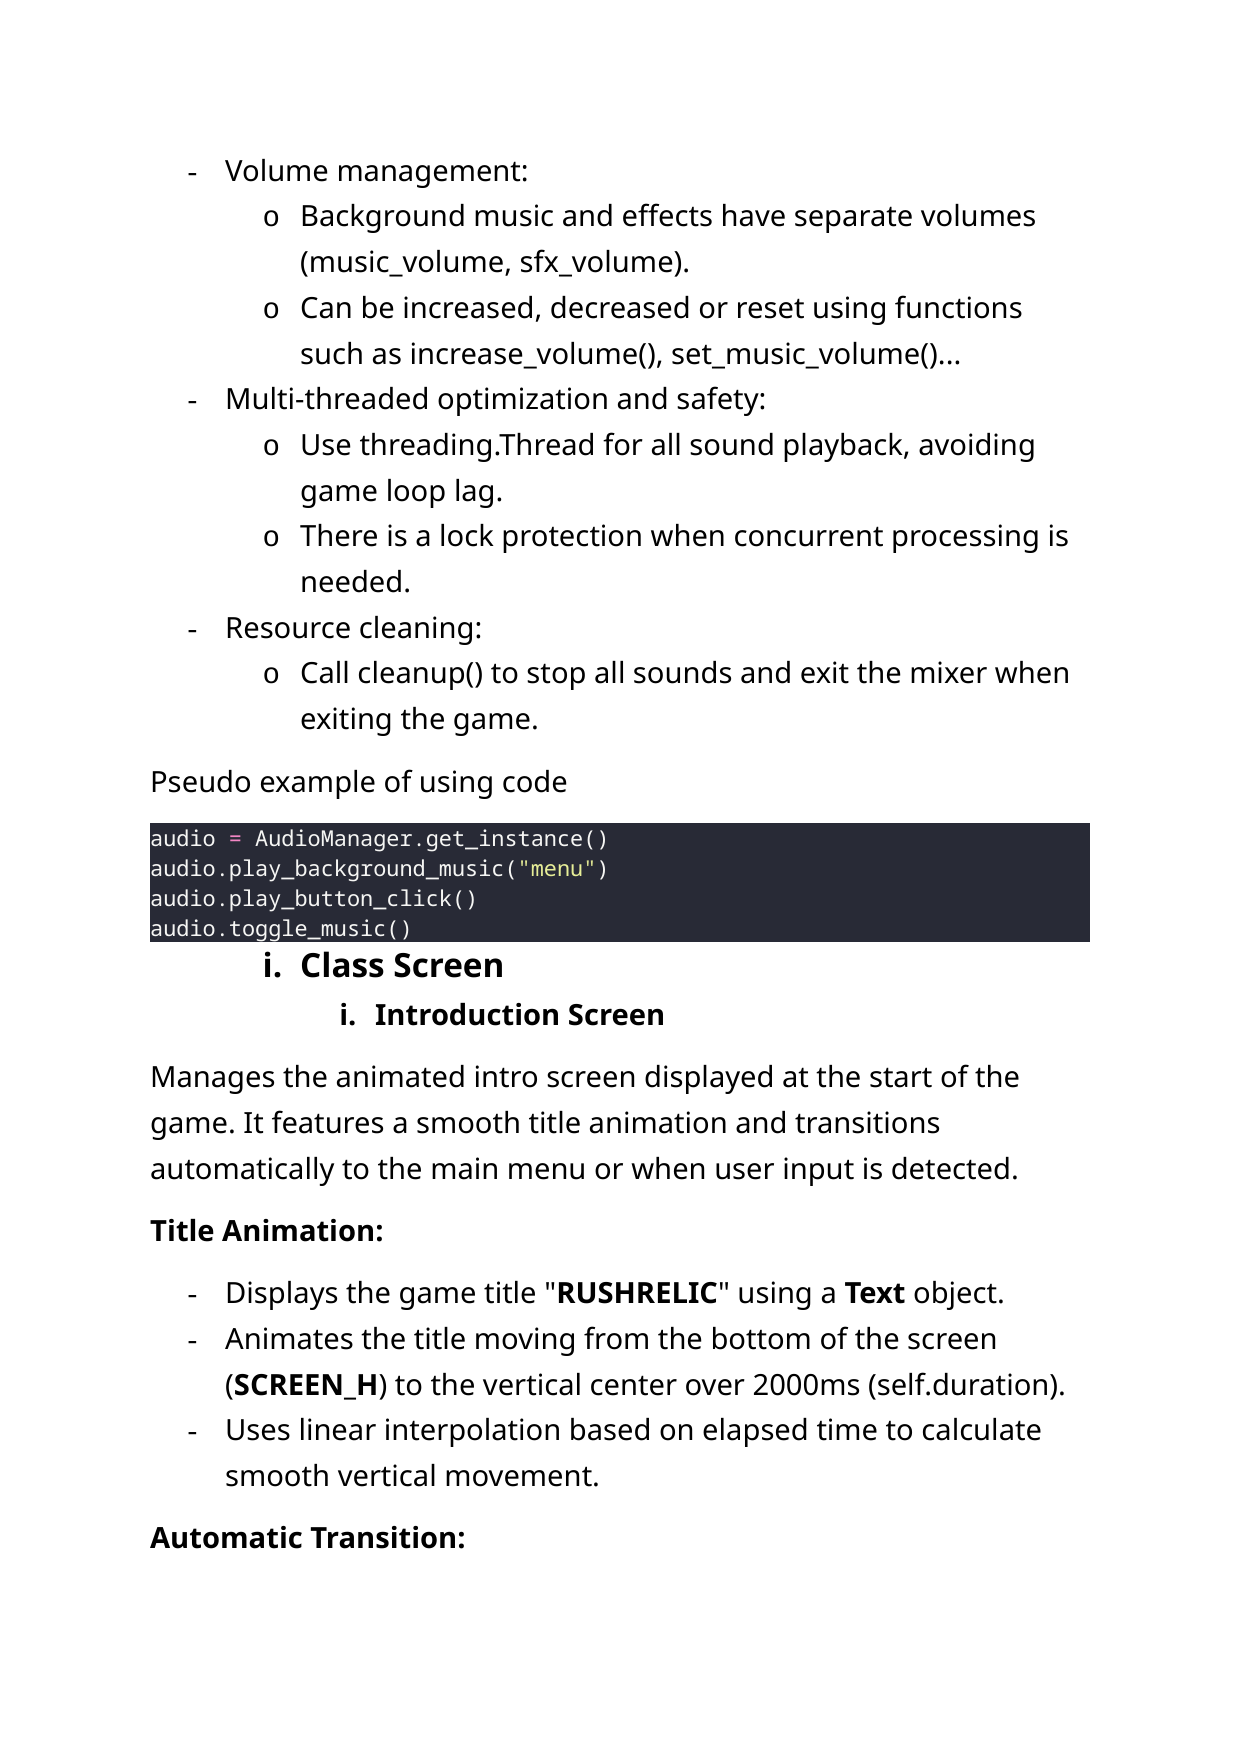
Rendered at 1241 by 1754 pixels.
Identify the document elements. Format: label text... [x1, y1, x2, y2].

list Multi-threaded optimization and safety: [187, 378, 1090, 418]
text audio.play_background_music("menu") [150, 853, 1090, 883]
list Resource cleaning: [187, 607, 1090, 647]
list Use threading.Thread for all sound playback, avoiding game loop lag. [262, 424, 1090, 510]
text audio.play_button_click() [150, 883, 1090, 912]
text audio = AudioManager.get_instance() [150, 823, 1090, 853]
list Uses linear interpolation based on elapsed time to calculate smooth vertical movement. [187, 1409, 1090, 1495]
list Introduction Screen [356, 994, 1090, 1034]
list Animates the title moving from the bottom of the screen (SCREEN_H) to the vertical center over 2000ms (self.duration). [187, 1318, 1090, 1403]
list Background music and effects have separate volumes (music_volume, sfx_volume). [262, 196, 1090, 281]
list There is a lock protection when concurrent processing is needed. [262, 516, 1090, 601]
text audio.toggle_music() [150, 912, 1090, 942]
list Displays the game title "RUSHRELIC" using a Text object. [187, 1273, 1090, 1312]
text Automatic Transition: [150, 1517, 1090, 1557]
list Class Screen [262, 942, 1090, 988]
list Can be increased, decreased or reset using functions such as increase_volume(), set_music_volume()... [262, 287, 1090, 373]
list Volume management: [187, 150, 1090, 190]
text Pseudo example of using code [150, 761, 1090, 801]
list Call cleanup() to stop all sounds and exit the mixer when exiting the game. [262, 653, 1090, 738]
text Title Animation: [150, 1210, 1090, 1250]
text Manages the animated intro screen displayed at the start of the game. It features a smooth title animation and transitions automatically to the main menu or when user input is detected. [150, 1057, 1090, 1188]
